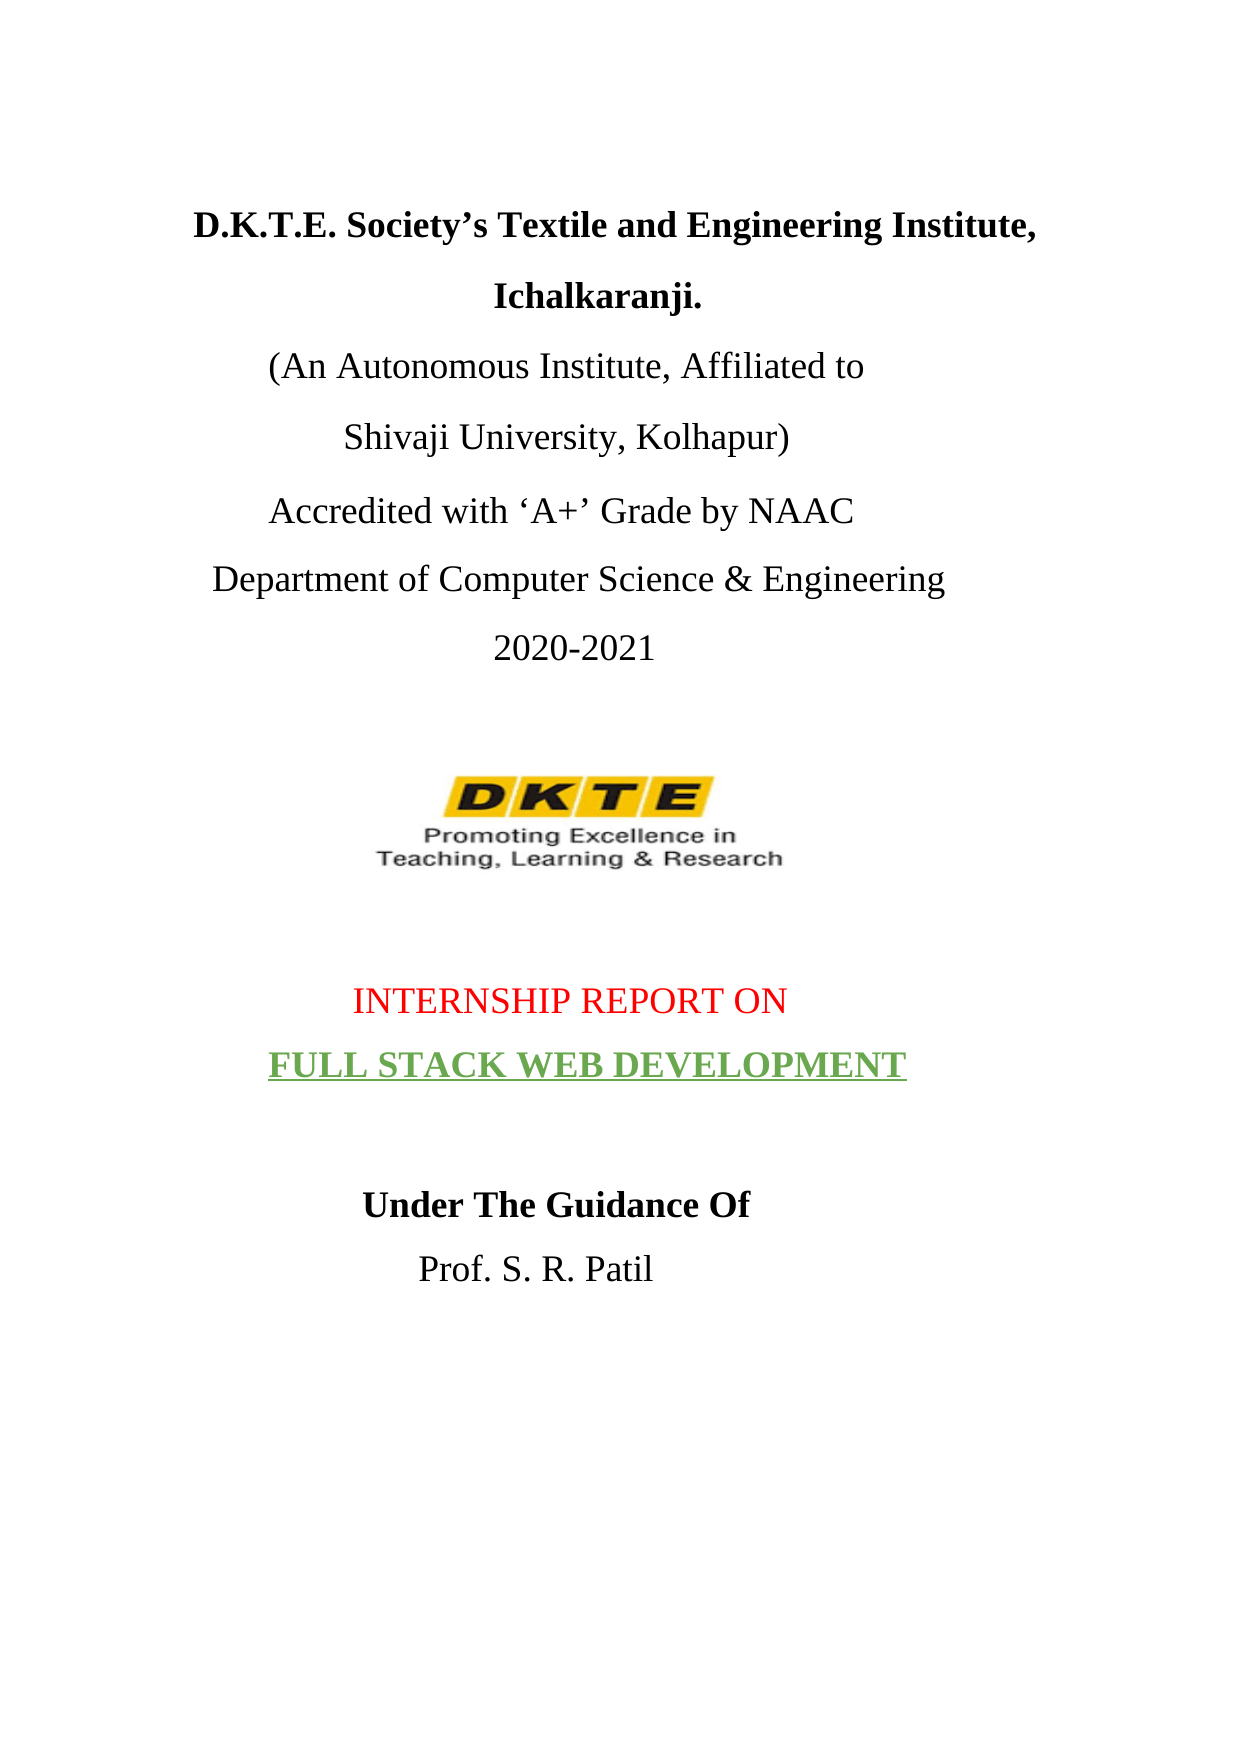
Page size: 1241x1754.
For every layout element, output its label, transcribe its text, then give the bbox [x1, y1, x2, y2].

text Under The Guidance Of [193, 1183, 1122, 1226]
text FULL STACK WEB DEVELOPMENT [118, 1042, 1122, 1085]
text Shivaji University, Kolhapur) [269, 414, 1122, 457]
text INTERNSHIP REPORT ON [343, 978, 1122, 1021]
text Department of Computer Science & Engineering [193, 557, 1122, 600]
text Accredited with ‘A+’ Grade by NAAC [193, 489, 1122, 532]
text (An Autonomous Institute, Affiliated to [118, 344, 1122, 387]
text Ichalkaranji. [193, 273, 1122, 316]
text 2020-2021 [343, 625, 1122, 668]
text Prof. S. R. Patil [118, 1247, 1122, 1290]
picture [343, 693, 809, 954]
text D.K.T.E. Society’s Textile and Engineering Institute, [193, 203, 1122, 246]
